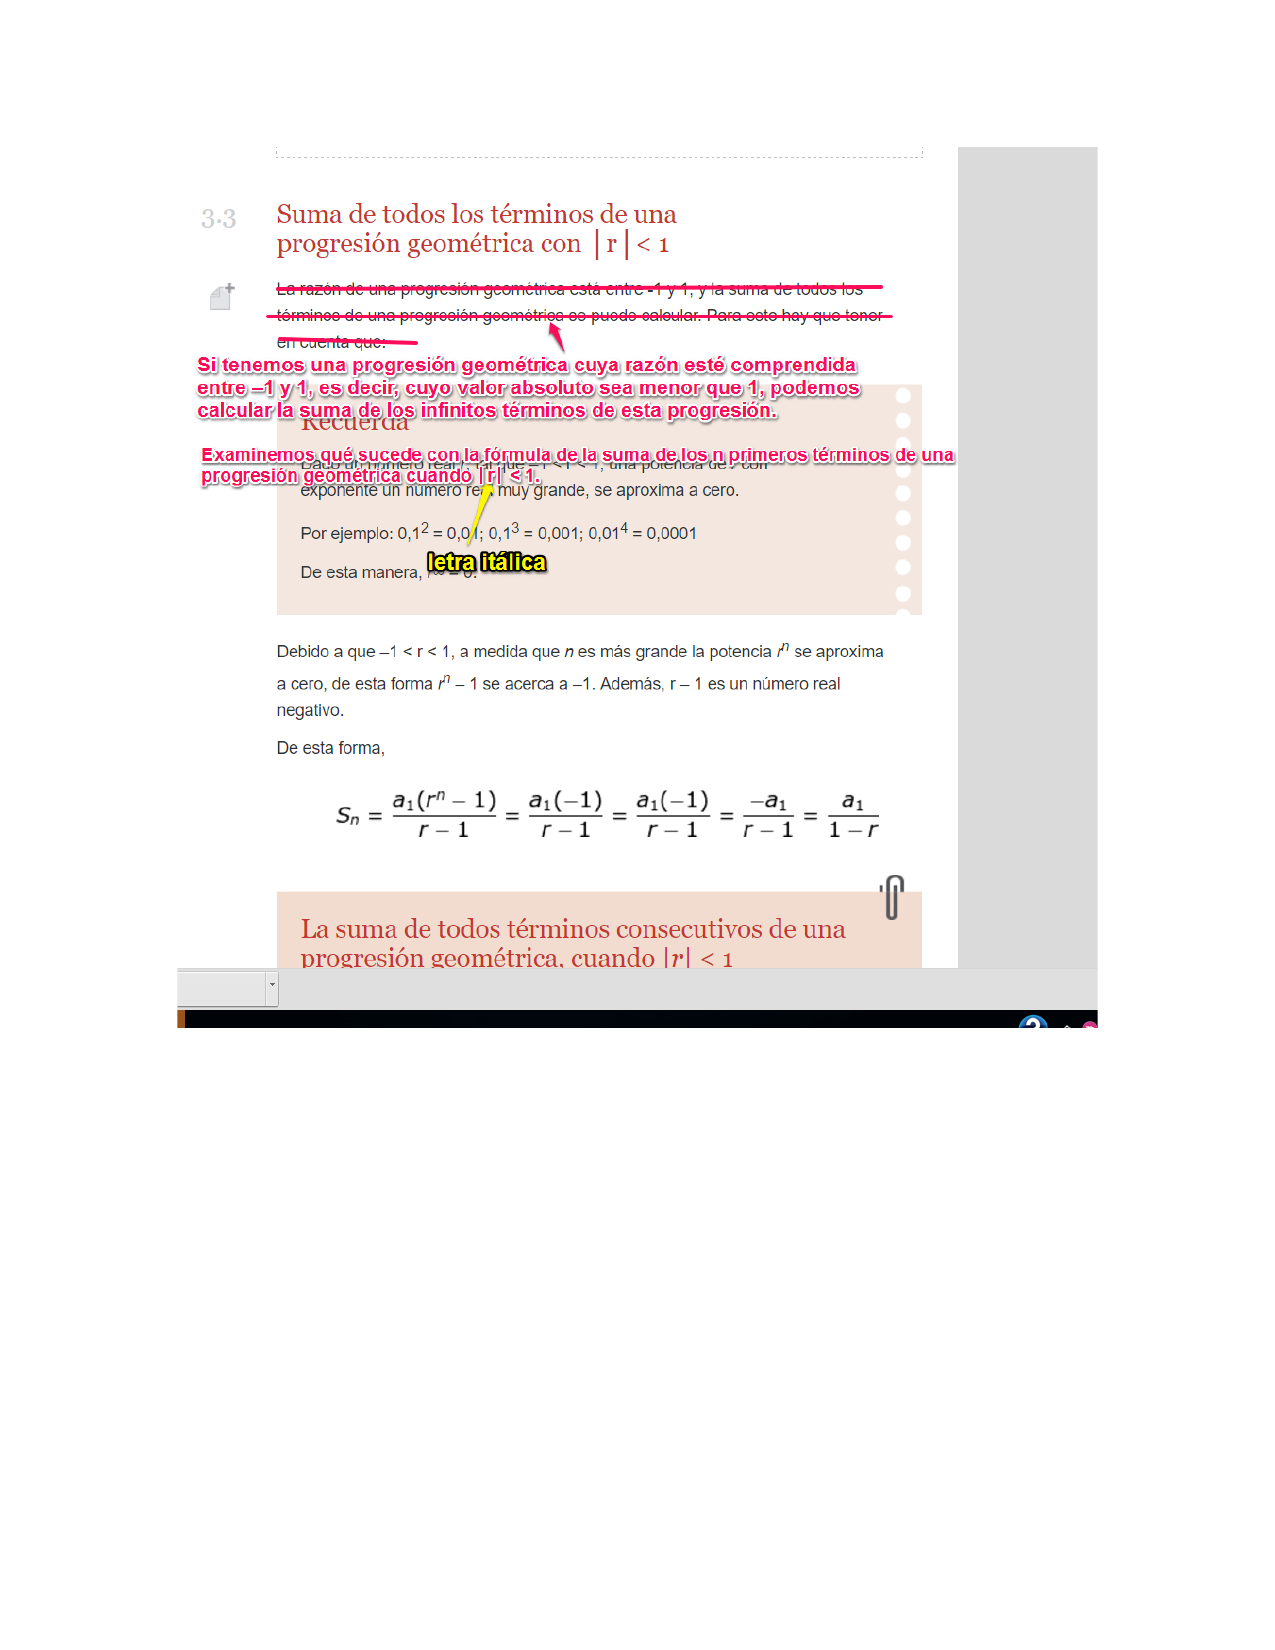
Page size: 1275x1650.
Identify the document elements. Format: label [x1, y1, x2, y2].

picture [177, 147, 1098, 1028]
